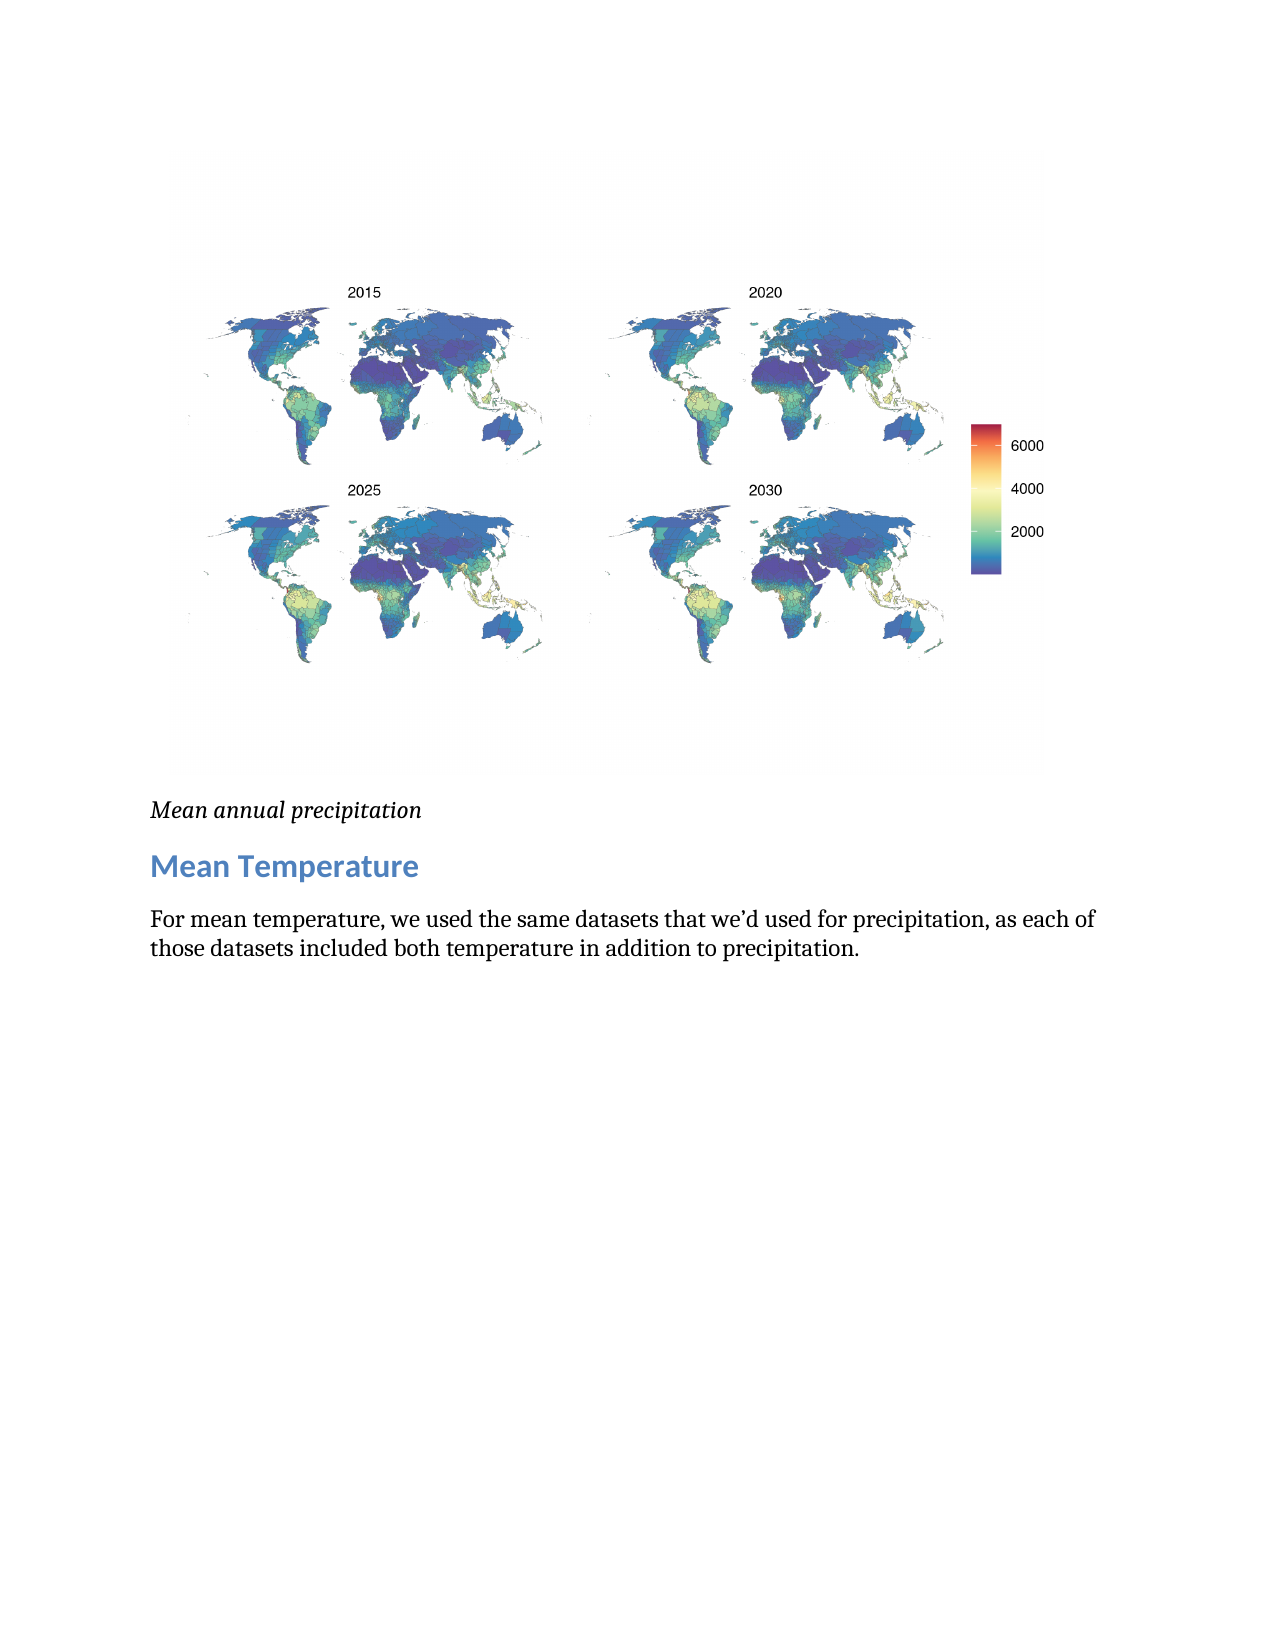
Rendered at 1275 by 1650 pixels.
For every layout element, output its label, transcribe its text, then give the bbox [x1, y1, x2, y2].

subtitle Mean Temperature [150, 845, 1125, 886]
text Mean annual precipitation [150, 796, 1125, 824]
text For mean temperature, we used the same datasets that we’d used for precipitation, as each of those datasets included both temperature in addition to precipitation. [150, 905, 1125, 962]
picture [168, 150, 1044, 775]
